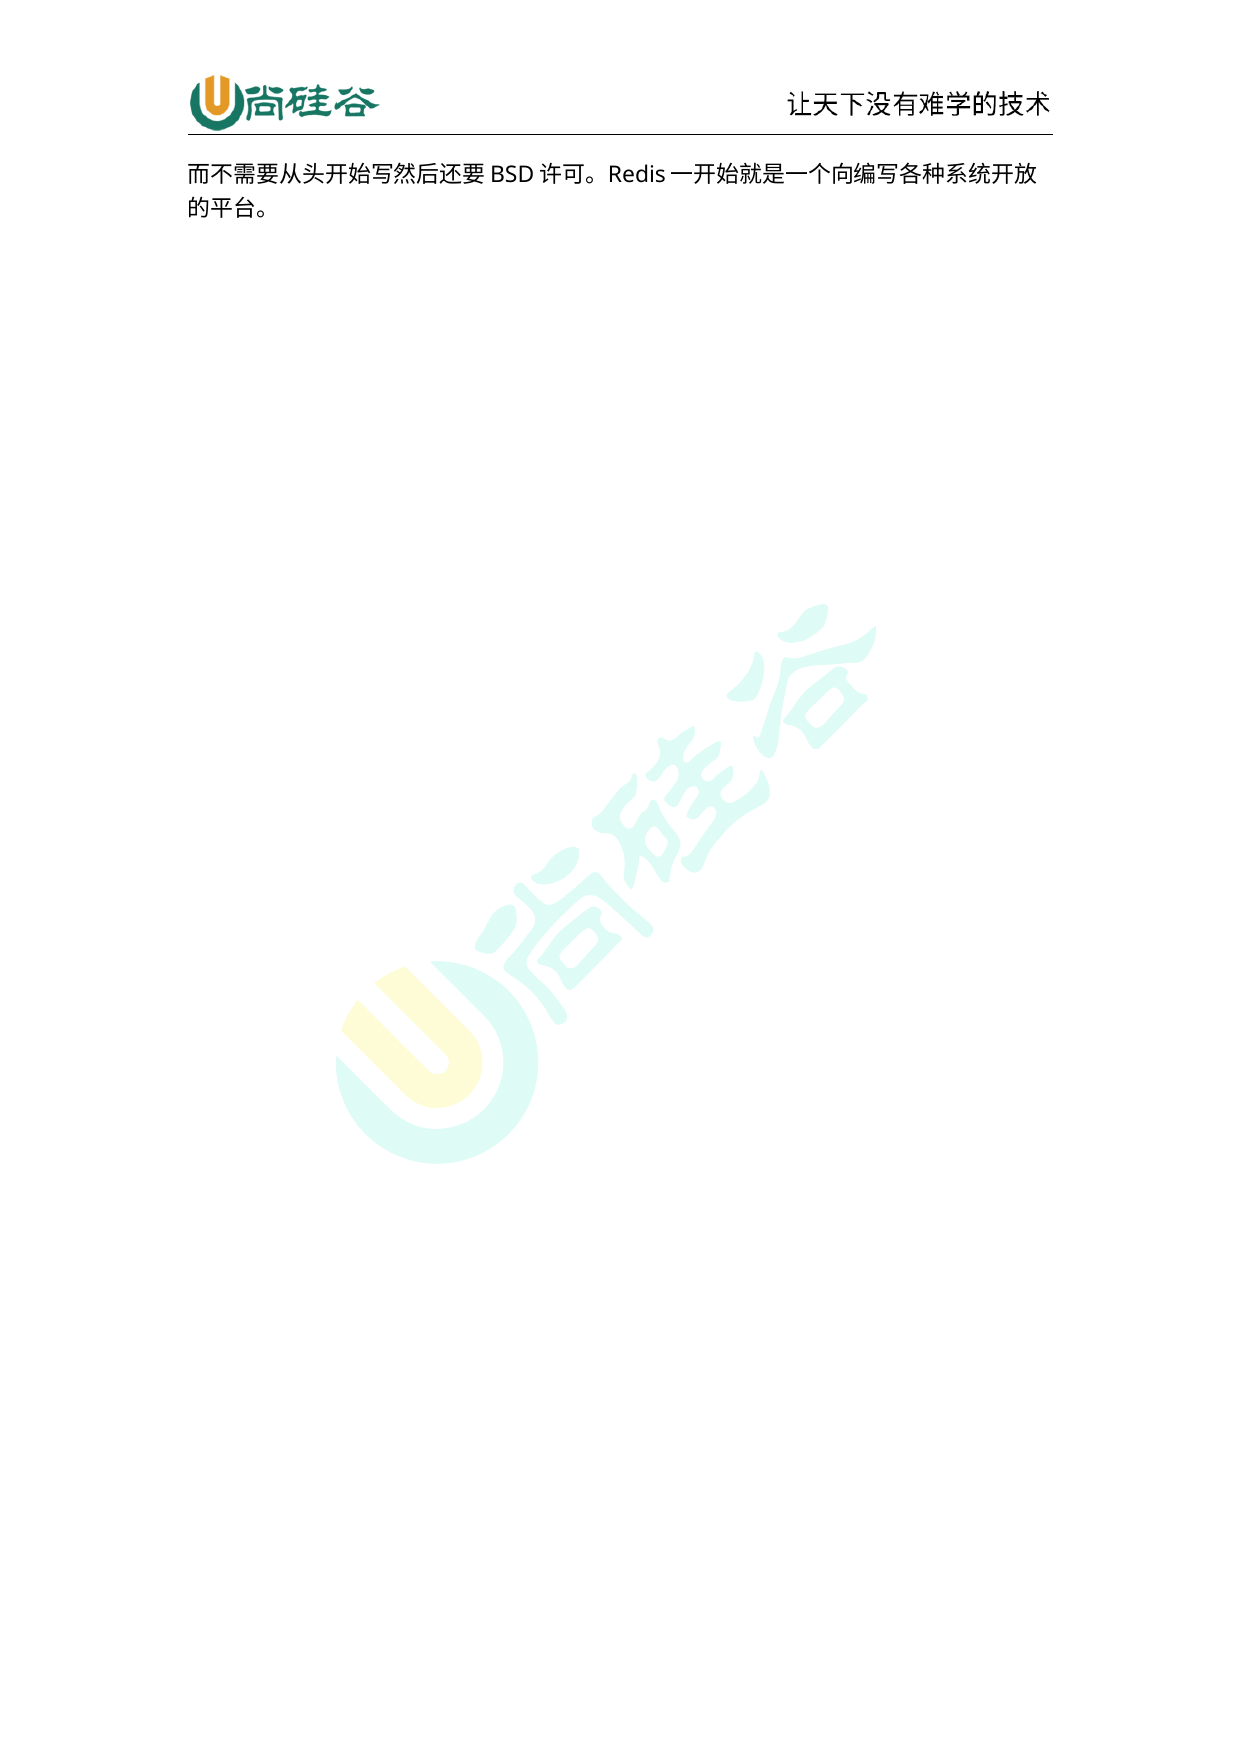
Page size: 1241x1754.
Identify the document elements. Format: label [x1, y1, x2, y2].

text [187, 156, 1053, 223]
picture [187, 73, 1053, 132]
